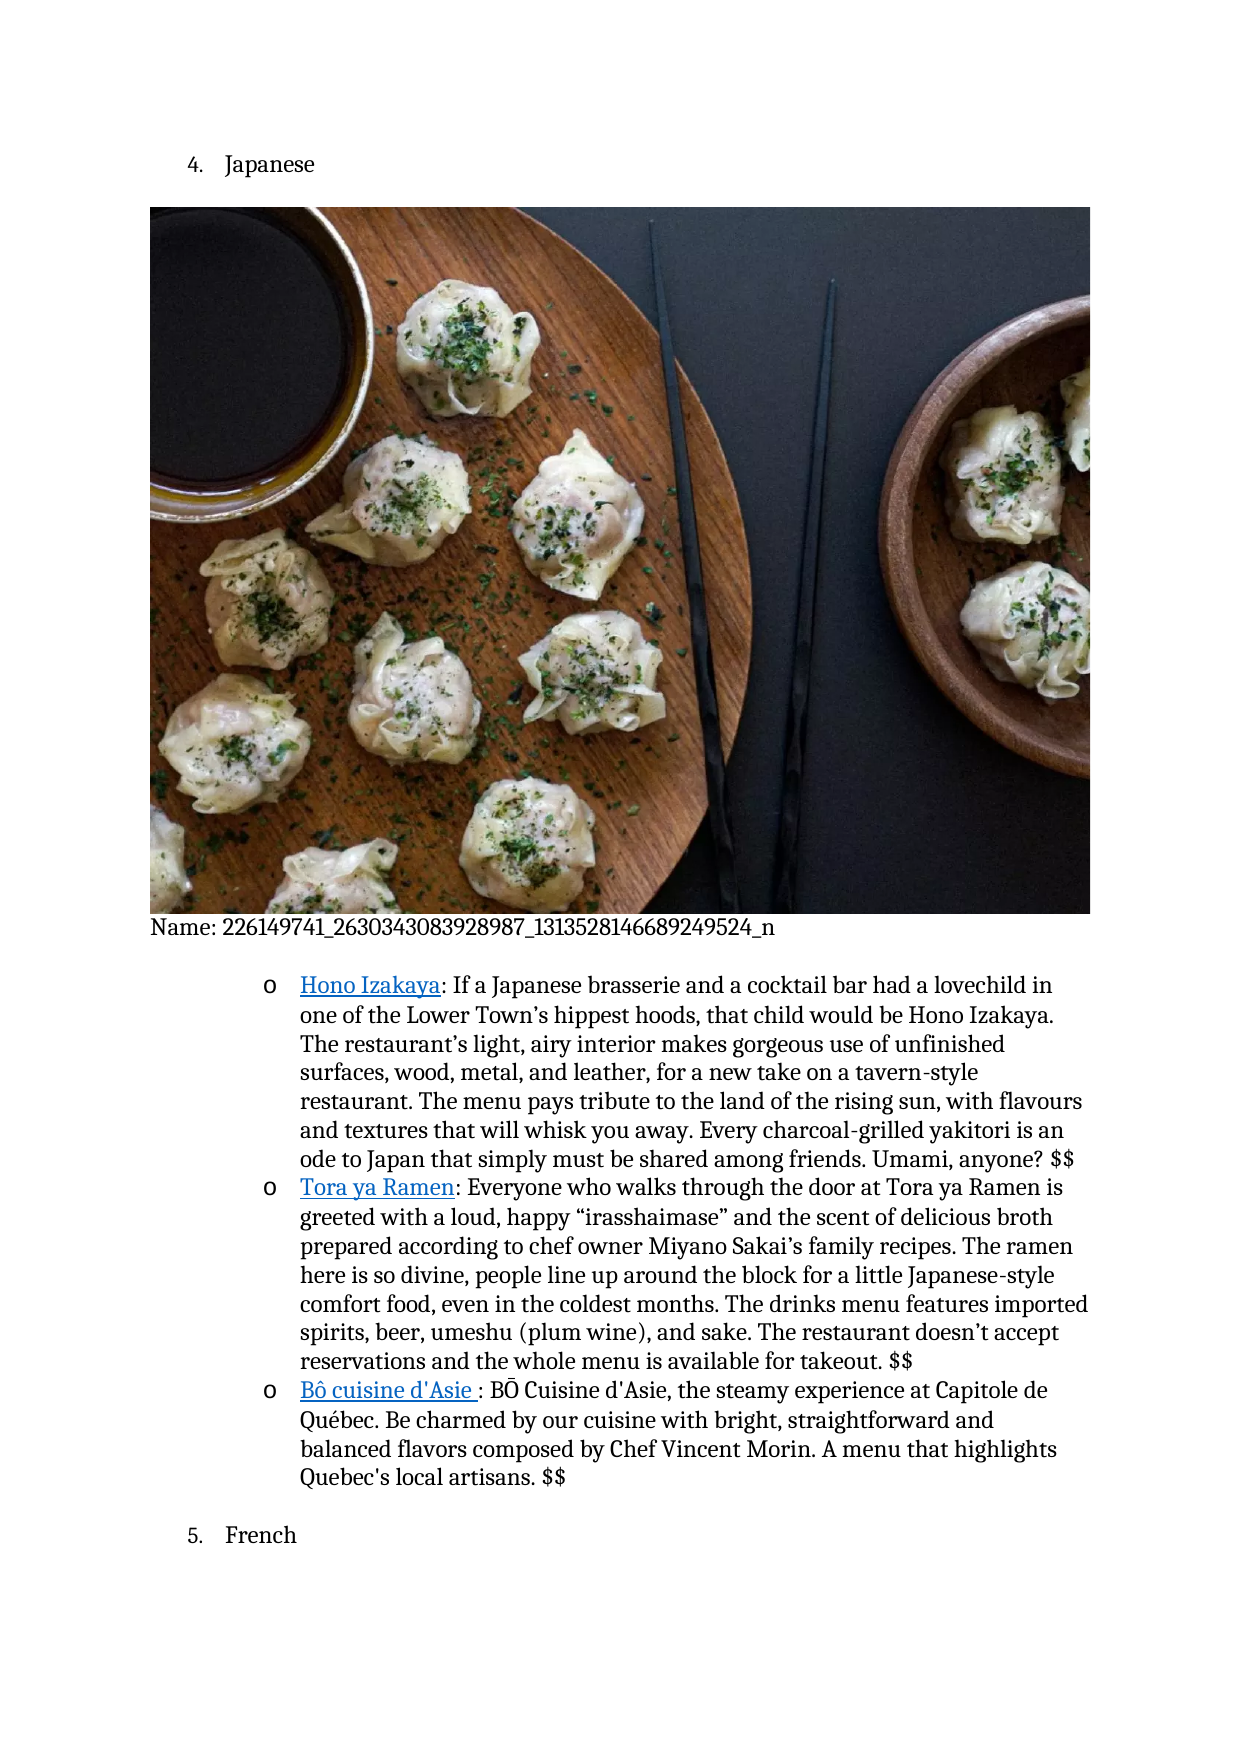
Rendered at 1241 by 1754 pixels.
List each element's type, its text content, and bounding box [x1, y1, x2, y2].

text Name: 226149741_2630343083928987_1313528146689249524_n [150, 914, 1090, 942]
list Tora ya Ramen: Everyone who walks through the door at Tora ya Ramen is greeted with a loud, happy “irasshaimase” and the scent of delicious broth prepared according to chef owner Miyano Sakai’s family recipes. The ramen here is so divine, people line up around the block for a little Japanese‑style comfort food, even in the coldest months. The drinks menu features imported spirits, beer, umeshu (plum wine), and sake. The restaurant doesn’t accept reservations and the whole menu is available for takeout. $$ [262, 1173, 1090, 1376]
list Hono Izakaya: If a Japanese brasserie and a cocktail bar had a lovechild in one of the Lower Town’s hippest hoods, that child would be Hono Izakaya. The restaurant’s light, airy interior makes gorgeous use of unfinished surfaces, wood, metal, and leather, for a new take on a tavern‑style restaurant. The menu pays tribute to the land of the rising sun, with flavours and textures that will whisk you away. Every charcoal‑grilled yakitori is an ode to Japan that simply must be shared among friends. Umami, anyone? $$ [262, 971, 1090, 1173]
list Japanese [187, 150, 1090, 179]
list French [187, 1521, 1090, 1549]
picture [150, 207, 1091, 914]
list Bô cuisine d'Asie : BŌ Cuisine d'Asie, the steamy experience at Capitole de Québec. Be charmed by our cuisine with bright, straightforward and balanced flavors composed by Chef Vincent Morin. A menu that highlights Quebec's local artisans. $$ [262, 1376, 1090, 1492]
